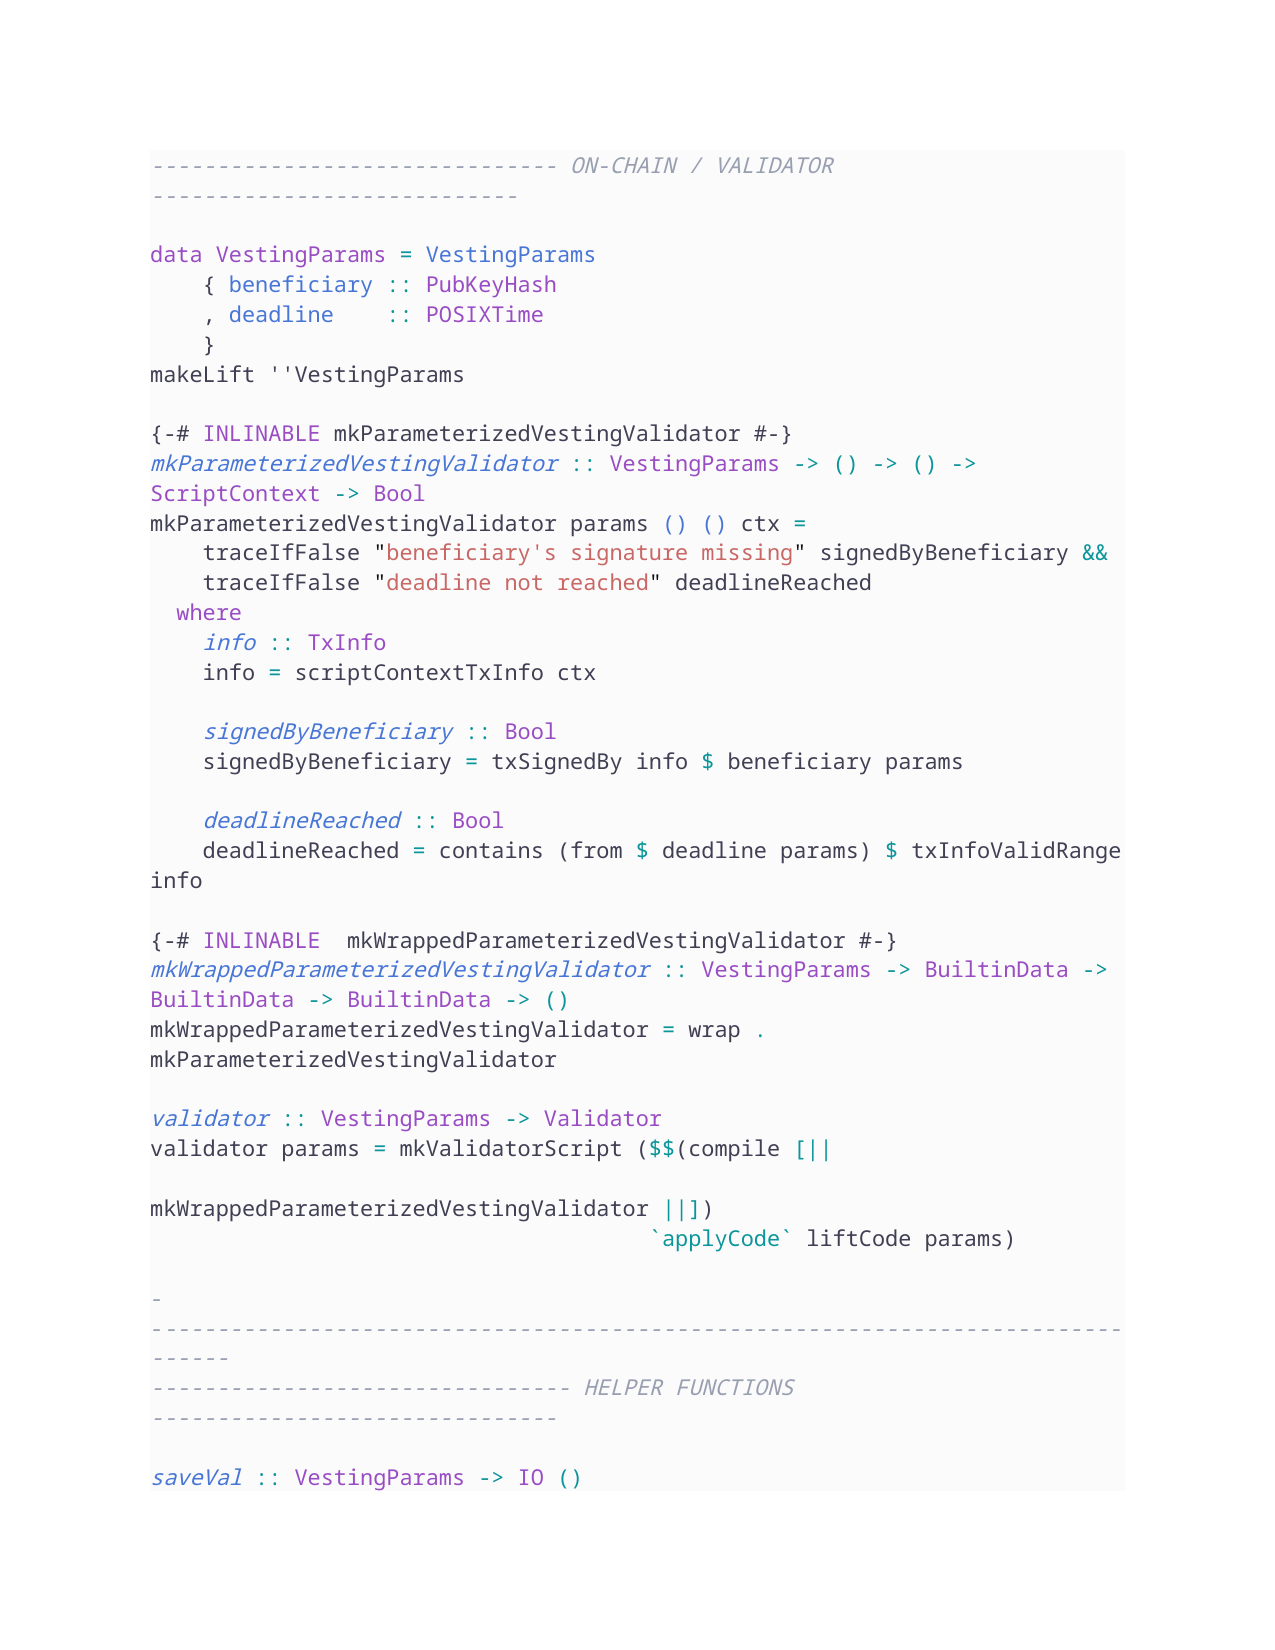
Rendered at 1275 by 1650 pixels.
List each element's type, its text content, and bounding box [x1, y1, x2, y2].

text validator :: VestingParams -> Validator [150, 1103, 1125, 1133]
text , deadline :: POSIXTime [150, 299, 1125, 329]
text traceIfFalse "deadline not reached" deadlineReached [150, 567, 1125, 597]
text mkParameterizedVestingValidator params () () ctx = [150, 507, 1125, 537]
text deadlineReached = contains (from $ deadline params) $ txInfoValidRange info [150, 835, 1125, 895]
text } [150, 329, 1125, 358]
text where [150, 597, 1125, 627]
text validator params = mkValidatorScript ($$(compile [|| [150, 1133, 1125, 1163]
text makeLift ''VestingParams [150, 358, 1125, 388]
text info = scriptContextTxInfo ctx [150, 656, 1125, 686]
text { beneficiary :: PubKeyHash [150, 269, 1125, 299]
text info :: TxInfo [150, 627, 1125, 656]
text signedByBeneficiary = txSignedBy info $ beneficiary params [150, 746, 1125, 776]
text `applyCode` liftCode params) [150, 1223, 1125, 1253]
text -------------------------------- HELPER FUNCTIONS ------------------------------- [150, 1372, 1125, 1432]
text deadlineReached :: Bool [150, 805, 1125, 835]
text saveVal :: VestingParams -> IO () [150, 1462, 1125, 1491]
text mkWrappedParameterizedVestingValidator :: VestingParams -> BuiltinData -> BuiltinData -> BuiltinData -> () [150, 954, 1125, 1014]
text traceIfFalse "beneficiary's signature missing" signedByBeneficiary && [150, 537, 1125, 567]
text mkWrappedParameterizedVestingValidator = wrap . mkParameterizedVestingValidator [150, 1014, 1125, 1073]
text mkParameterizedVestingValidator :: VestingParams -> () -> () -> ScriptContext -> Bool [150, 448, 1125, 507]
text mkWrappedParameterizedVestingValidator ||]) [150, 1163, 1125, 1223]
text data VestingParams = VestingParams [150, 239, 1125, 269]
text ------------------------------- ON-CHAIN / VALIDATOR ---------------------------- [150, 150, 1125, 209]
text --------------------------------------------------------------------------------- [150, 1283, 1125, 1372]
text signedByBeneficiary :: Bool [150, 716, 1125, 746]
text {-# INLINABLE mkParameterizedVestingValidator #-} [150, 418, 1125, 448]
text {-# INLINABLE mkWrappedParameterizedVestingValidator #-} [150, 924, 1125, 954]
